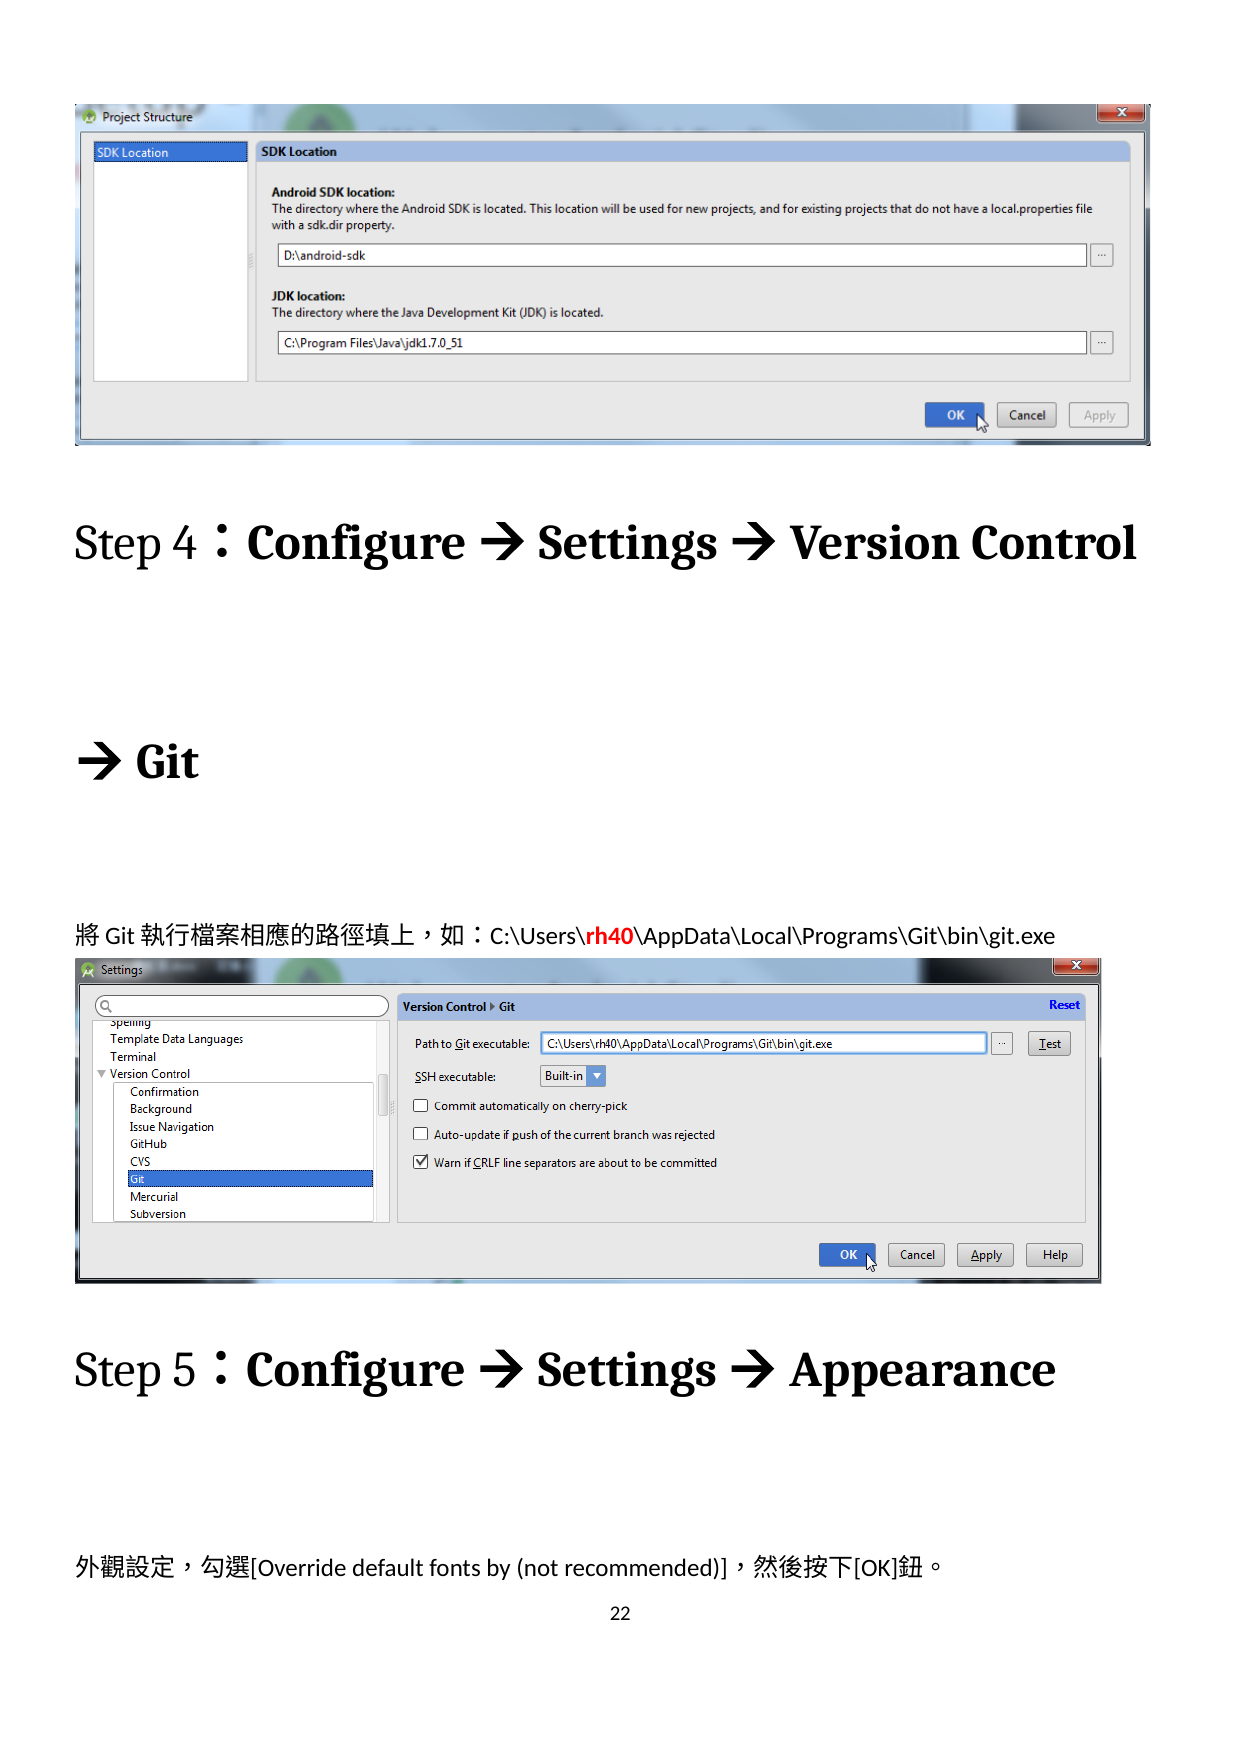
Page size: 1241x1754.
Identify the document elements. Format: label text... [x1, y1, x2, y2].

picture [75, 104, 1151, 446]
text 外觀設定，勾選[Override default fonts by (not recommended)]，然後按下[OK]鈕。 [75, 1547, 1165, 1585]
subtitle Step 4：Configure Settings Version Control Git [75, 500, 1165, 800]
picture [75, 958, 1102, 1284]
text 將Git執行檔案相應的路徑填上，如：C:\Users\rh40\AppData\Local\Programs\Git\bin\git.exe [75, 915, 1165, 952]
subtitle Step 5：Configure Settings Appearance [75, 1327, 1165, 1402]
